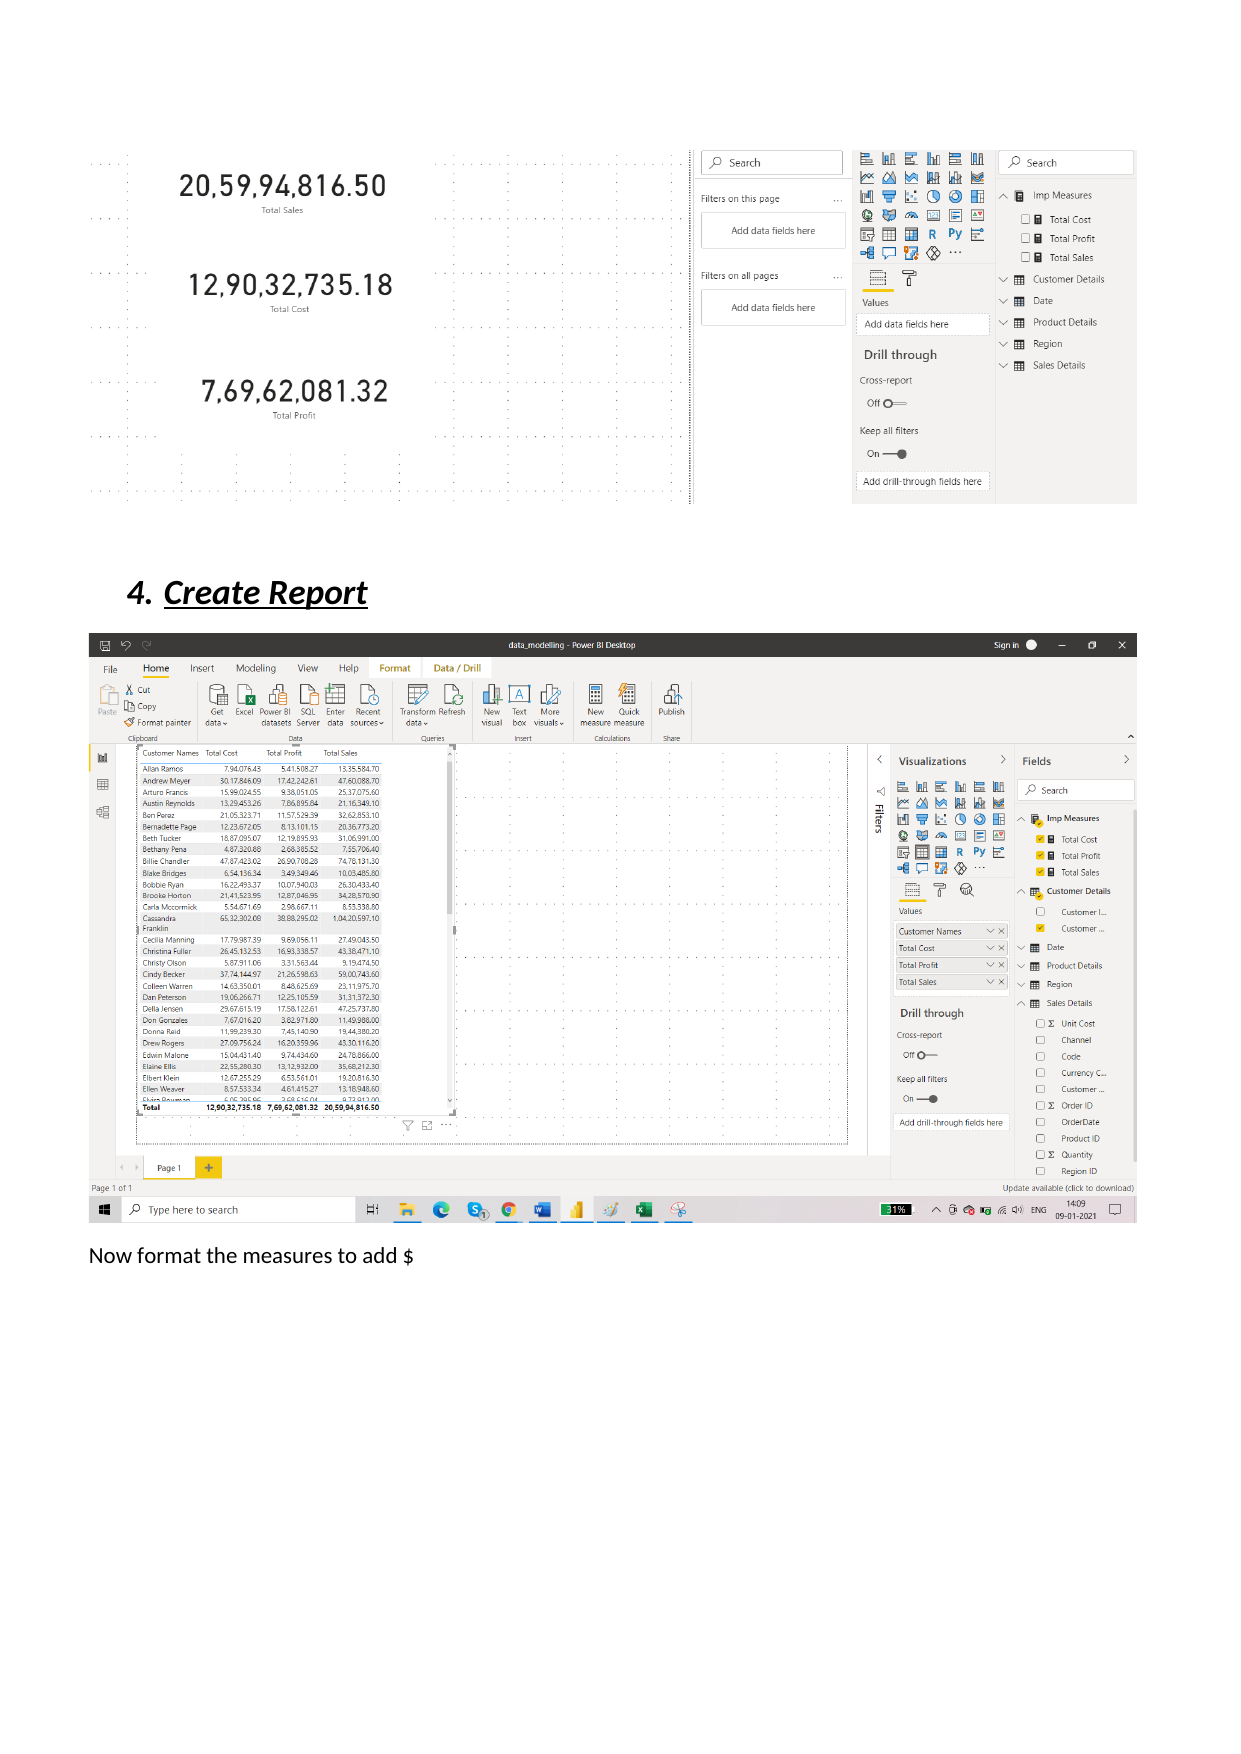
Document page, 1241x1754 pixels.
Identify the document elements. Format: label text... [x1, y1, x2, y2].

list Create Report [126, 570, 1137, 613]
text Now format the measures to add $ [89, 1242, 1137, 1270]
picture [88, 633, 1137, 1223]
picture [88, 150, 1137, 504]
